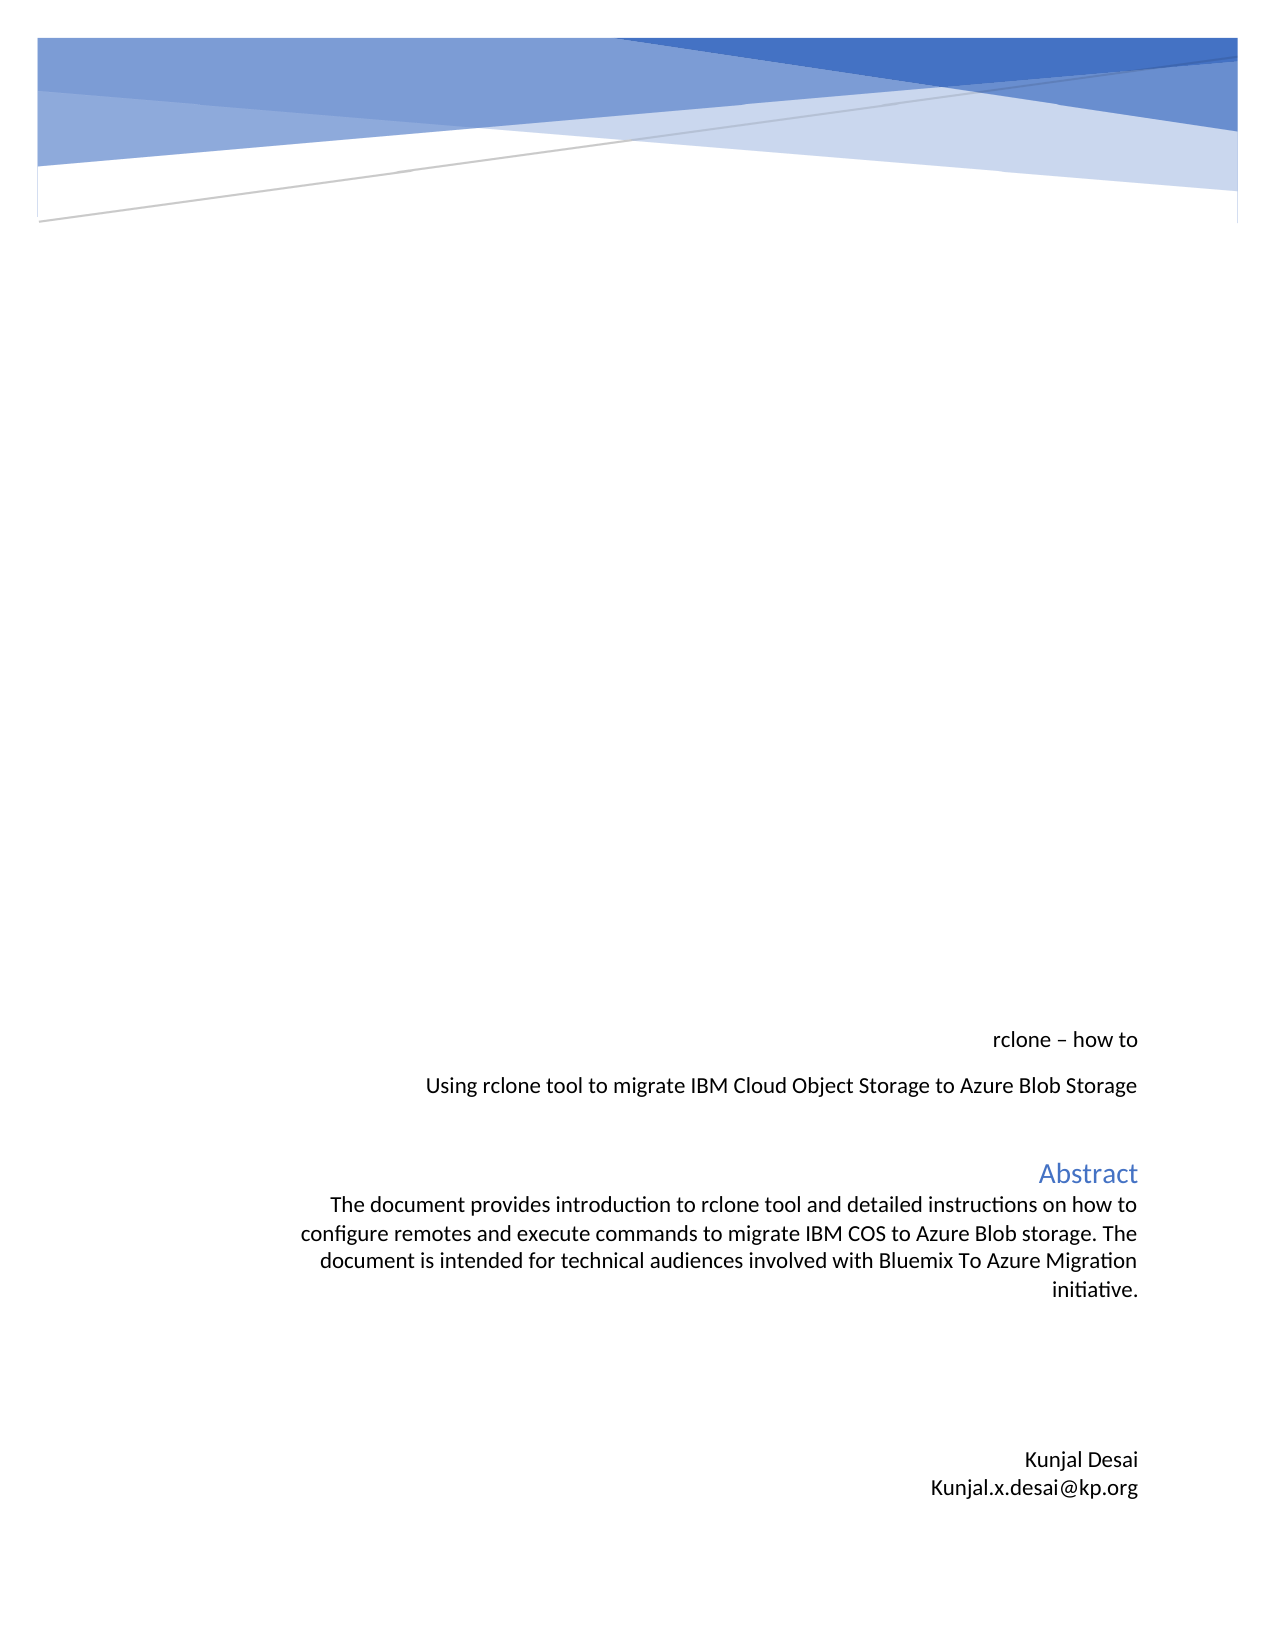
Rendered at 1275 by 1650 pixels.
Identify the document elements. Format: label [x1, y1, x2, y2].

picture [37, 37, 1238, 238]
